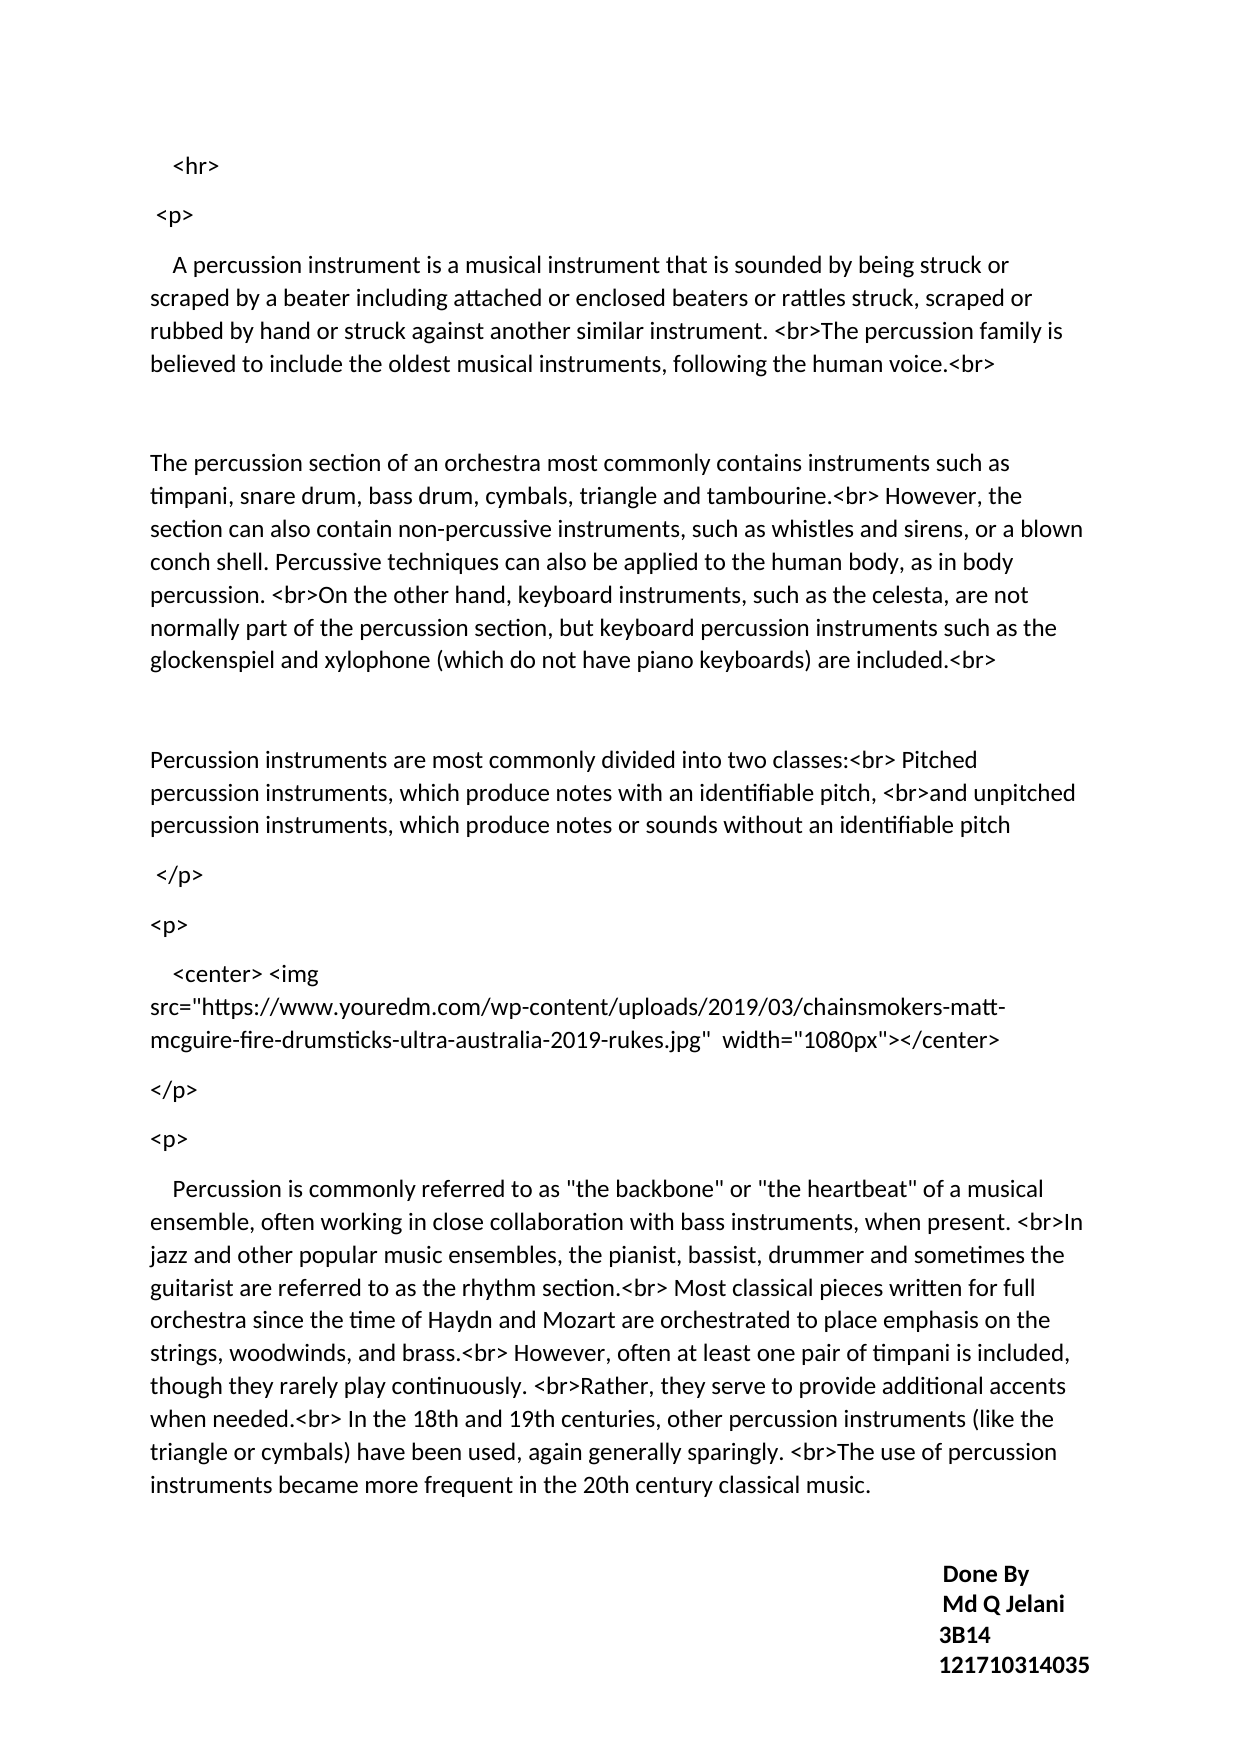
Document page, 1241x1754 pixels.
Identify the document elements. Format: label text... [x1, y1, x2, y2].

text A percussion instrument is a musical instrument that is sounded by being struck or scraped by a beater including attached or enclosed beaters or rattles struck, scraped or rubbed by hand or struck against another similar instrument. <br>The percussion family is believed to include the oldest musical instruments, following the human voice.<br> [150, 249, 1090, 378]
text <center> <img src="https://www.youredm.com/wp-content/uploads/2019/03/chainsmokers-matt-mcguire-fire-drumsticks-ultra-australia-2019-rukes.jpg" width="1080px"></center> [150, 958, 1090, 1055]
text <hr> [150, 150, 1090, 181]
text </p> [150, 1074, 1090, 1104]
text </p> [150, 859, 1090, 890]
text Percussion instruments are most commonly divided into two classes:<br> Pitched percussion instruments, which produce notes with an identifiable pitch, <br>and unpitched percussion instruments, which produce notes or sounds without an identifiable pitch [150, 744, 1090, 840]
text <p> [150, 199, 1090, 230]
text Percussion is commonly referred to as "the backbone" or "the heartbeat" of a musical ensemble, often working in close collaboration with bass instruments, when present. <br>In jazz and other popular music ensembles, the pianist, bassist, drummer and sometimes the guitarist are referred to as the rhythm section.<br> Most classical pieces written for full orchestra since the time of Haydn and Mozart are orchestrated to place emphasis on the strings, woodwinds, and brass.<br> However, often at least one pair of timpani is included, though they rarely play continuously. <br>Rather, they serve to provide additional accents when needed.<br> In the 18th and 19th centuries, other percussion instruments (like the triangle or cymbals) have been used, again generally sparingly. <br>The use of percussion instruments became more frequent in the 20th century classical music. [150, 1173, 1090, 1500]
text The percussion section of an orchestra most commonly contains instruments such as timpani, snare drum, bass drum, cymbals, triangle and tambourine.<br> However, the section can also contain non-percussive instruments, such as whistles and sirens, or a blown conch shell. Percussive techniques can also be applied to the human body, as in body percussion. <br>On the other hand, keyboard instruments, such as the celesta, are not normally part of the percussion section, but keyboard percussion instruments such as the glockenspiel and xylophone (which do not have piano keyboards) are included.<br> [150, 447, 1090, 675]
text <p> [150, 909, 1090, 939]
text <p> [150, 1123, 1090, 1154]
